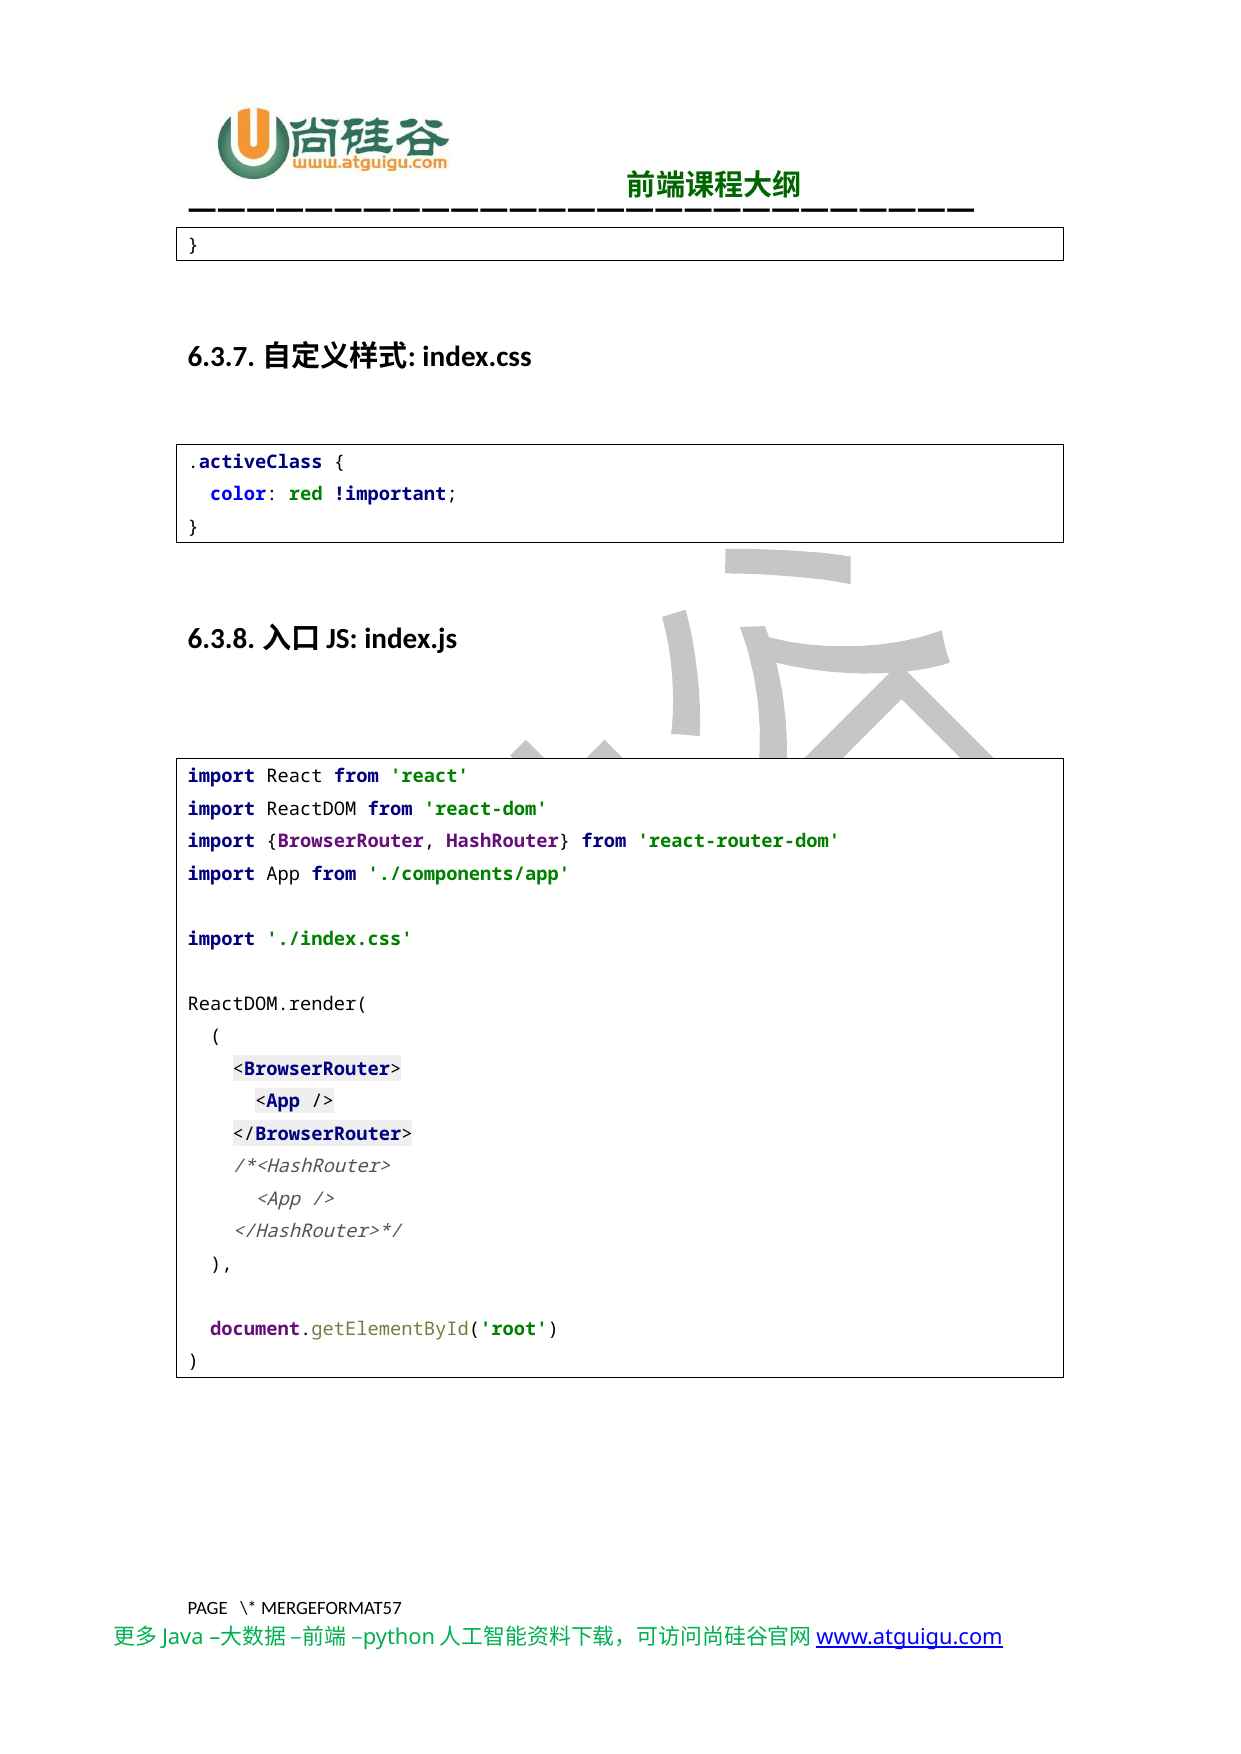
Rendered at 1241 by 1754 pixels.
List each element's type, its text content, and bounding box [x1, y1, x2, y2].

picture [187, 88, 479, 195]
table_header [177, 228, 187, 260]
subtitle 6.3.8. 入口JS: index.js [187, 603, 1053, 668]
subtitle 6.3.7. 自定义样式: index.css [187, 321, 1053, 386]
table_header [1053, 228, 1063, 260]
